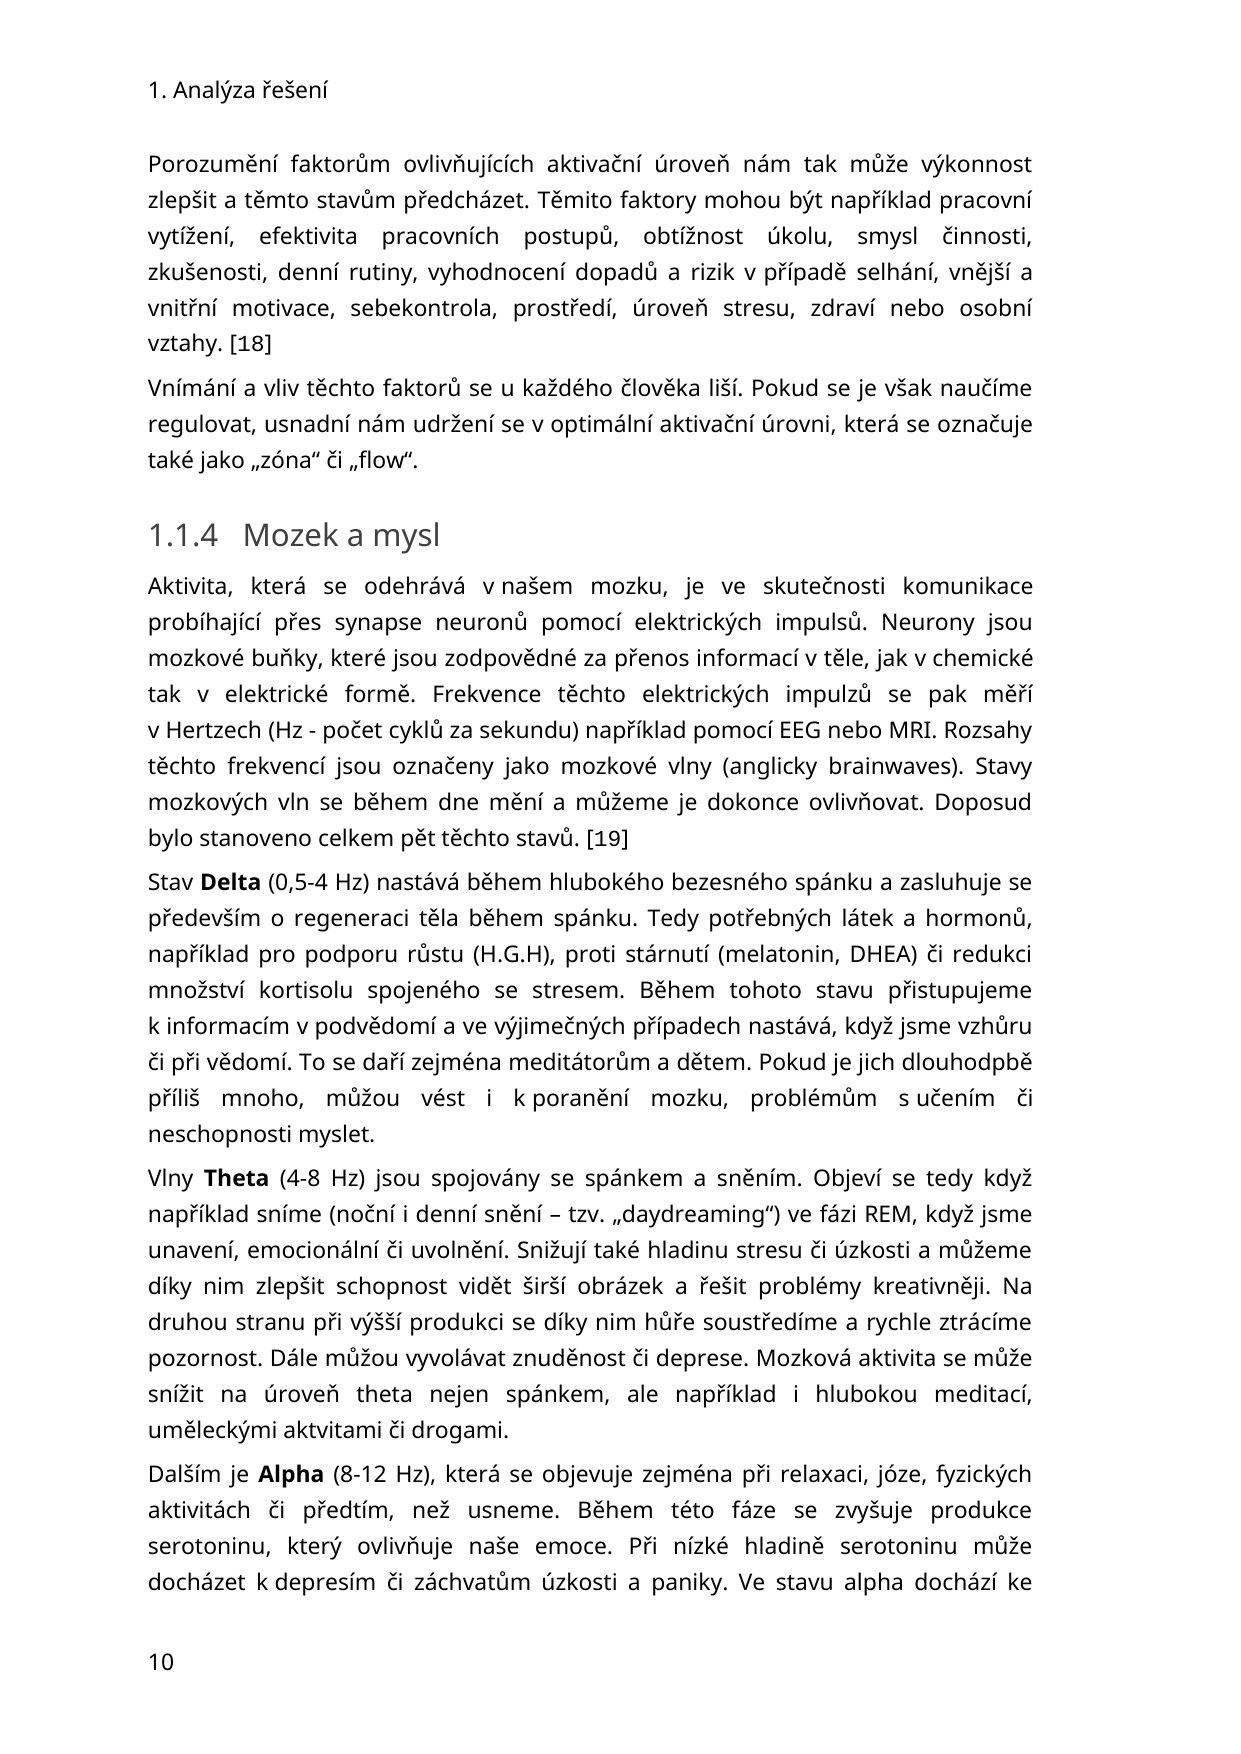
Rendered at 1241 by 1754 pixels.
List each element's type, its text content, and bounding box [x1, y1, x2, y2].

text Vnímání a vliv těchto faktorů se u každého člověka liší. Pokud se je však naučíme regulovat, usnadní nám udržení se v optimální aktivační úrovni, která se označuje také jako „zóna“ či „flow“. [148, 372, 1033, 475]
text Stav Delta (0,5-4 Hz) nastává během hlubokého bezesného spánku a zasluhuje se především o regeneraci těla během spánku. Tedy potřebných látek a hormonů, například pro podporu růstu (H.G.H), proti stárnutí (melatonin, DHEA) či redukci množství kortisolu spojeného se stresem. Během tohoto stavu přistupujeme k informacím v podvědomí a ve výjimečných případech nastává, když jsme vzhůru či při vědomí. To se daří zejména meditátorům a dětem. Pokud je jich dlouhodpbě příliš mnoho, můžou vést i k poranění mozku, problémům s učením či neschopnosti myslet. [148, 866, 1033, 1149]
text Aktivita, která se odehrává v našem mozku, je ve skutečnosti komunikace probíhající přes synapse neuronů pomocí elektrických impulsů. Neurony jsou mozkové buňky, které jsou zodpovědné za přenos informací v těle, jak v chemické tak v elektrické formě. Frekvence těchto elektrických impulzů se pak měří v Hertzech (Hz - počet cyklů za sekundu) například pomocí EEG nebo MRI. Rozsahy těchto frekvencí jsou označeny jako mozkové vlny (anglicky brainwaves). Stavy mozkových vln se během dne mění a můžeme je dokonce ovlivňovat. Doposud bylo stanoveno celkem pět těchto stavů. [19] [148, 570, 1033, 853]
text Vlny Theta (4-8 Hz) jsou spojovány se spánkem a sněním. Objeví se tedy když například sníme (noční i denní snění – tzv. „daydreaming“) ve fázi REM, když jsme unavení, emocionální či uvolnění. Snižují také hladinu stresu či úzkosti a můžeme díky nim zlepšit schopnost vidět širší obrázek a řešit problémy kreativněji. Na druhou stranu při výšší produkci se díky nim hůře soustředíme a rychle ztrácíme pozornost. Dále můžou vyvolávat znuděnost či deprese. Mozková aktivita se může snížit na úroveň theta nejen spánkem, ale například i hlubokou meditací, uměleckými aktvitami či drogami. [148, 1162, 1033, 1445]
text Porozumění faktorům ovlivňujících aktivační úroveň nám tak může výkonnost zlepšit a těmto stavům předcházet. Těmito faktory mohou být například pracovní vytížení, efektivita pracovních postupů, obtížnost úkolu, smysl činnosti, zkušenosti, denní rutiny, vyhodnocení dopadů a rizik v případě selhání, vnější a vnitřní motivace, sebekontrola, prostředí, úroveň stresu, zdraví nebo osobní vztahy. [18] [148, 148, 1033, 359]
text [148, 1458, 1033, 1597]
subtitle Mozek a mysl [148, 513, 1033, 556]
